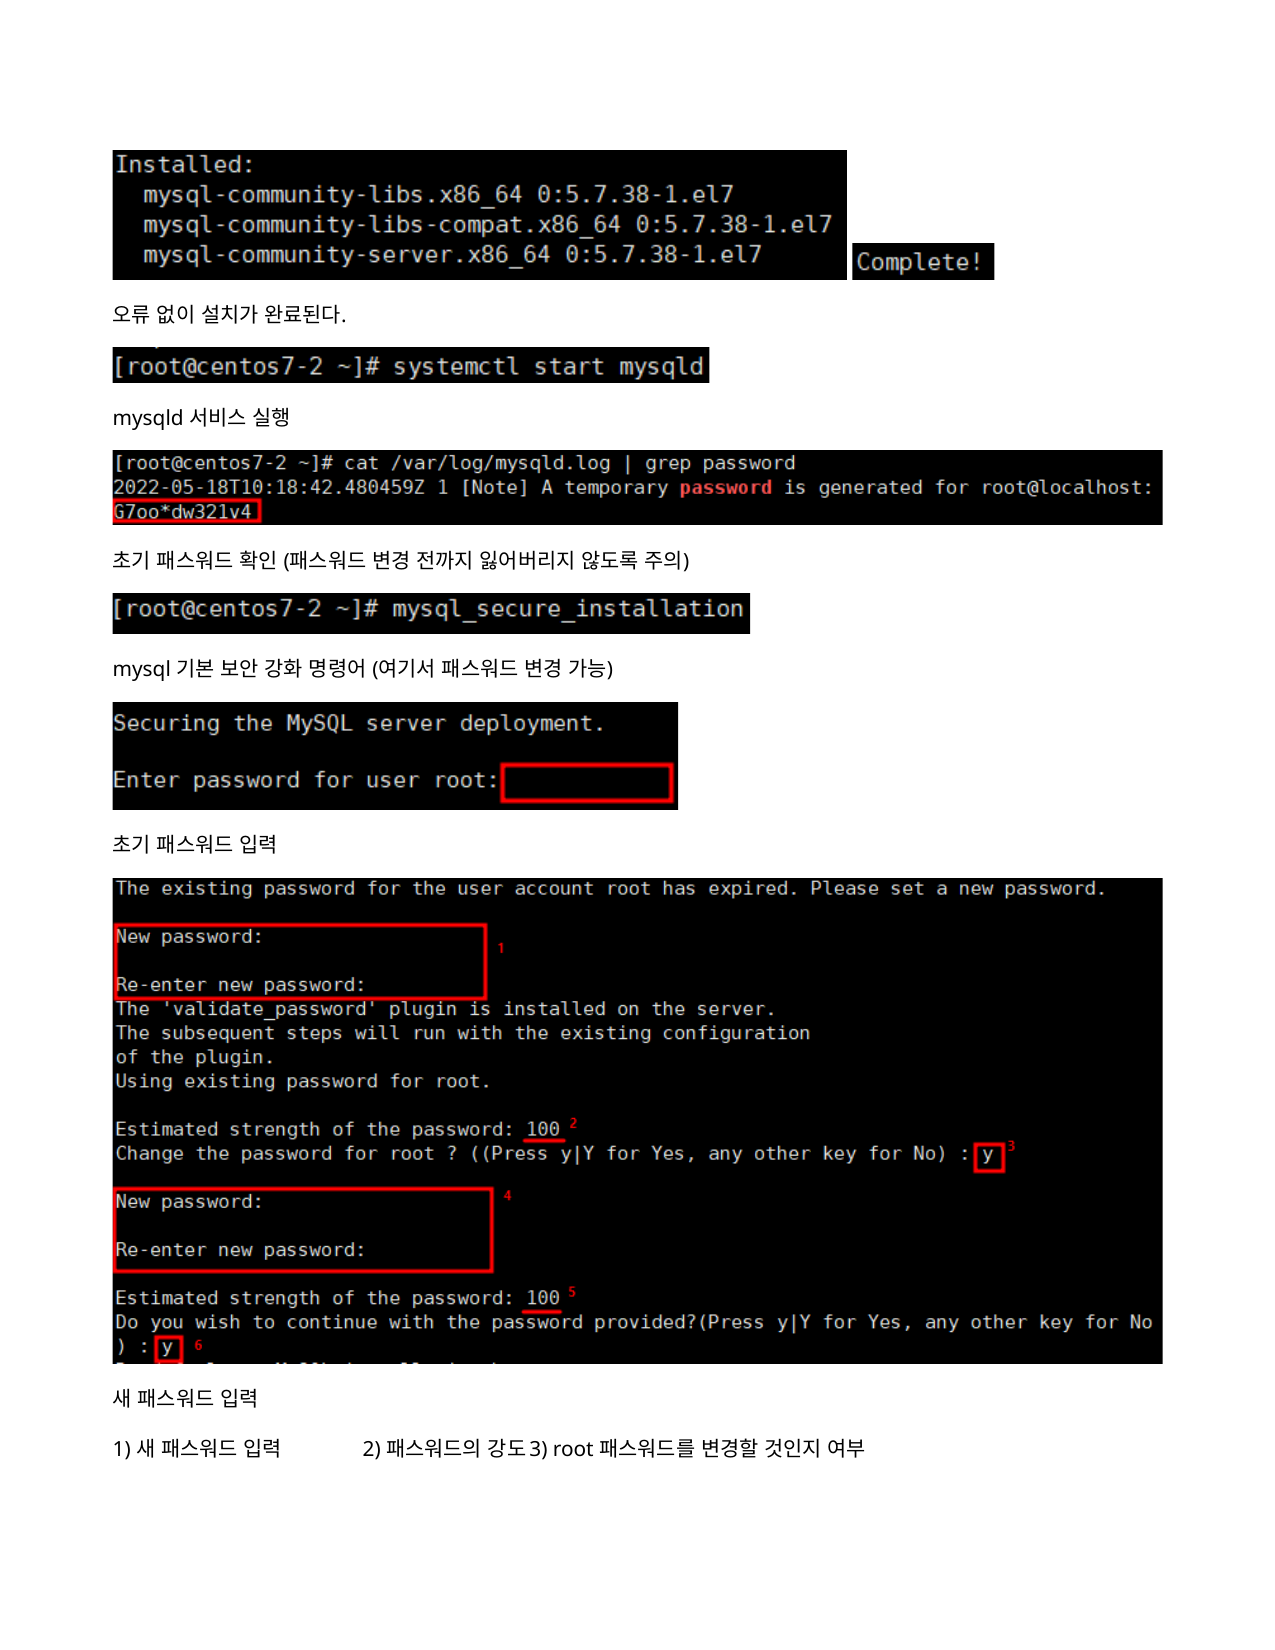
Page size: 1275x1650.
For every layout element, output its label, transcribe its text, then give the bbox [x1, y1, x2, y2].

picture [852, 243, 995, 280]
text mysql 기본 보안 강화 명령어 (여기서 패스워드 변경 가능) [112, 653, 1162, 683]
picture [112, 150, 847, 280]
text 오류 없이 설치가 완료된다. [112, 298, 1162, 329]
text 1) 새 패스워드 입력 2) 패스워드의 강도 3) root 패스워드를 변경할 것인지 여부 [112, 1432, 1162, 1462]
picture [112, 593, 750, 634]
text 초기 패스워드 확인 (패스워드 변경 전까지 잃어버리지 않도록 주의) [112, 544, 1162, 574]
picture [112, 347, 710, 383]
text 초기 패스워드 입력 [112, 829, 1162, 859]
picture [112, 702, 679, 810]
picture [112, 878, 1163, 1364]
text mysqld 서비스 실행 [112, 401, 1162, 431]
picture [112, 450, 1163, 525]
text 새 패스워드 입력 [112, 1383, 1162, 1413]
